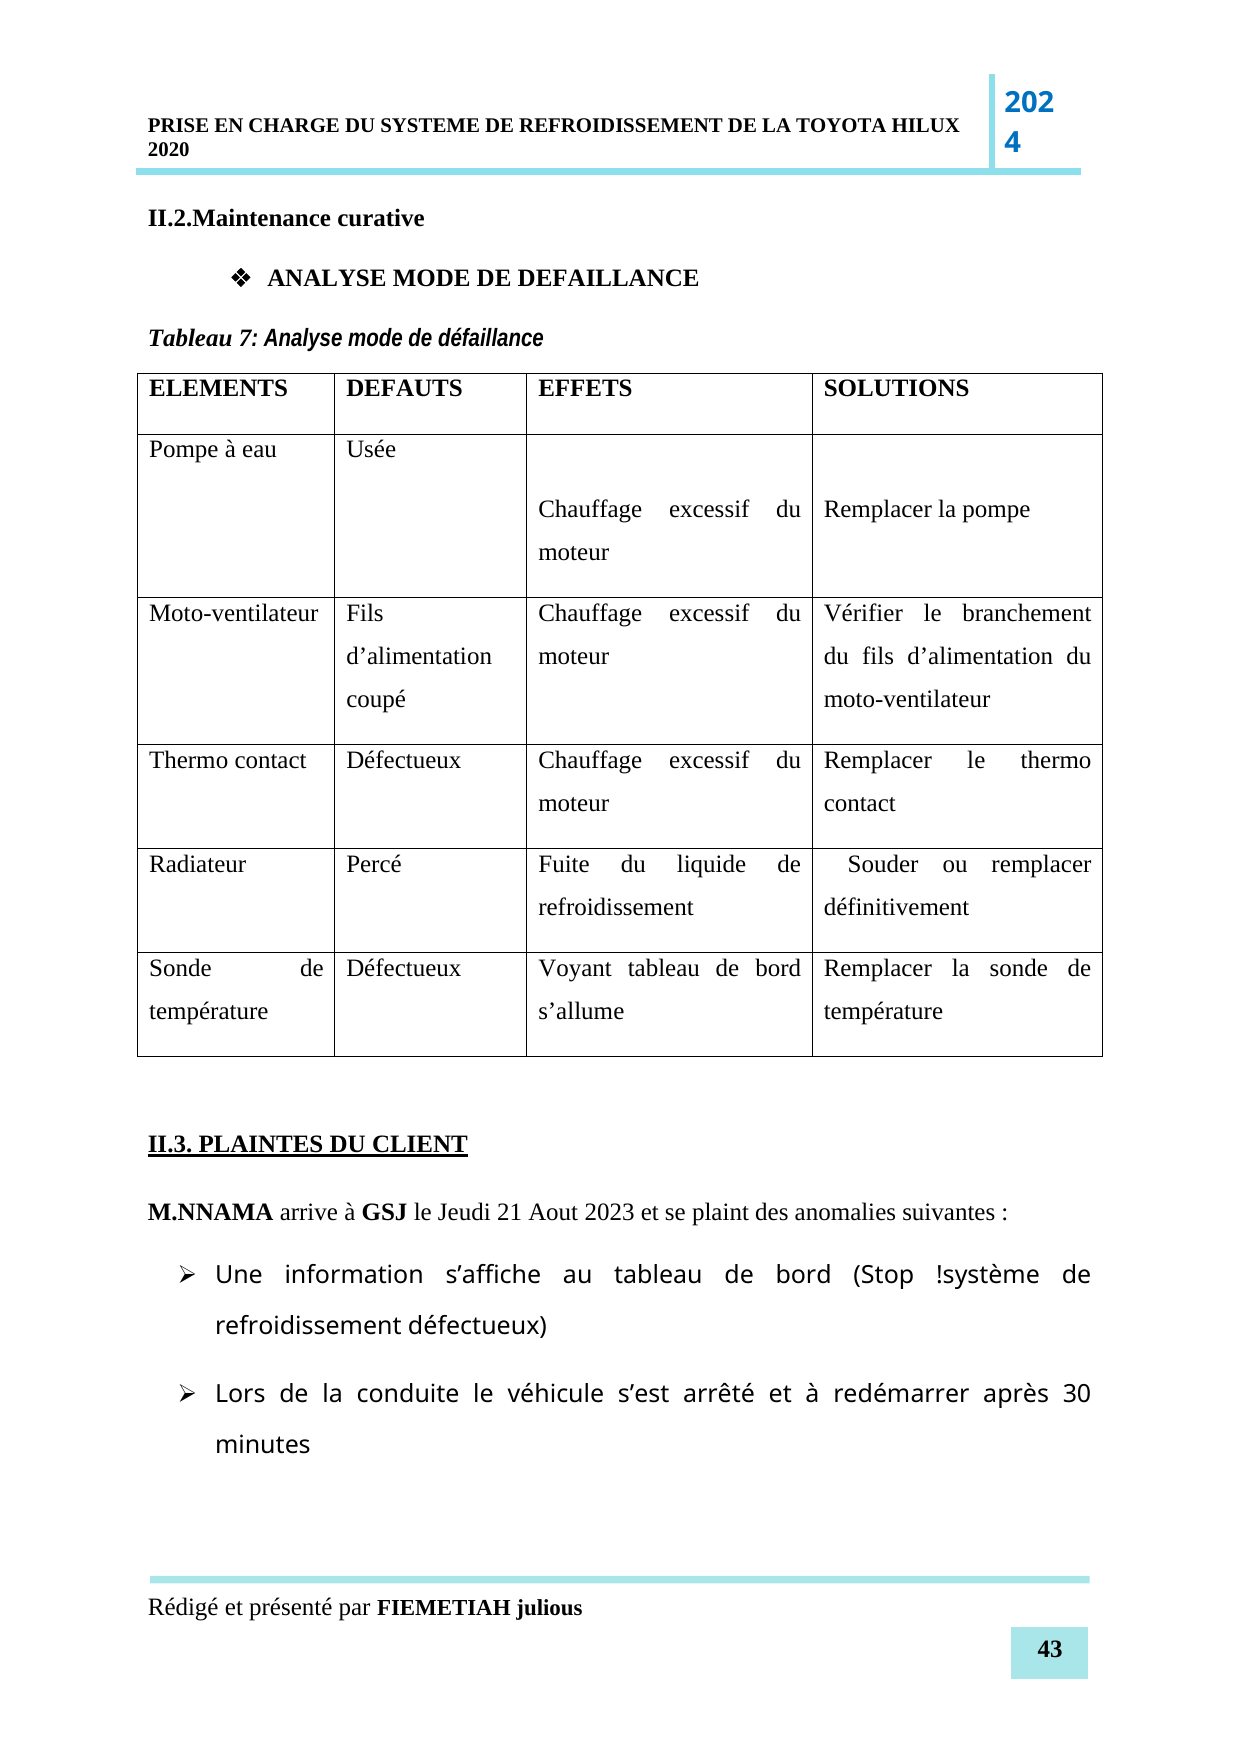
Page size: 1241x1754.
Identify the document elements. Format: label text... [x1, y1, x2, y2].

text Tableau 7: Analyse mode de défaillance [148, 323, 1092, 352]
table_cell Souder ou remplacer définitivement [813, 849, 1102, 952]
table_cell Pompe à eau [138, 435, 334, 597]
table_cell Sonde de température [138, 953, 334, 1056]
table_cell Défectueux [335, 953, 526, 1056]
table_cell Remplacer le thermo contact [813, 745, 1102, 848]
table_header ELEMENTS [138, 374, 334, 433]
table_header EFFETS [527, 374, 812, 433]
list Une information s’affiche au tableau de bord (Stop !système de refroidissement défectueux) [177, 1257, 1092, 1342]
list Lors de la conduite le véhicule s’est arrêté et à redémarrer après 30 minutes [177, 1376, 1092, 1461]
table_cell Chauffage excessif du moteur [527, 435, 812, 597]
list ANALYSE MODE DE DEFAILLANCE [229, 263, 1092, 292]
table_header DEFAUTS [335, 374, 526, 433]
table_cell Défectueux [335, 745, 526, 848]
table_cell Moto-ventilateur [138, 598, 334, 744]
table_cell Chauffage excessif du moteur [527, 745, 812, 848]
table_cell Chauffage excessif du moteur [527, 598, 812, 744]
text M.NNAMA arrive à GSJ le Jeudi 21 Aout 2023 et se plaint des anomalies suivantes : [148, 1197, 1092, 1226]
table_cell Percé [335, 849, 526, 952]
table_cell Voyant tableau de bord s’allume [527, 953, 812, 1056]
text II.2.Maintenance curative [148, 203, 1092, 232]
table_cell Vérifier le branchement du fils d’alimentation du moto-ventilateur [813, 598, 1102, 744]
subtitle II.3. PLAINTES DU CLIENT [148, 1129, 1092, 1158]
table_cell Usée [335, 435, 526, 597]
table_header SOLUTIONS [813, 374, 1102, 433]
table_cell Thermo contact [138, 745, 334, 848]
table_cell Remplacer la pompe [813, 435, 1102, 597]
table_cell Fuite du liquide de refroidissement [527, 849, 812, 952]
table_cell Remplacer la sonde de température [813, 953, 1102, 1056]
table_cell Radiateur [138, 849, 334, 952]
table_cell Fils d’alimentation coupé [335, 598, 526, 744]
